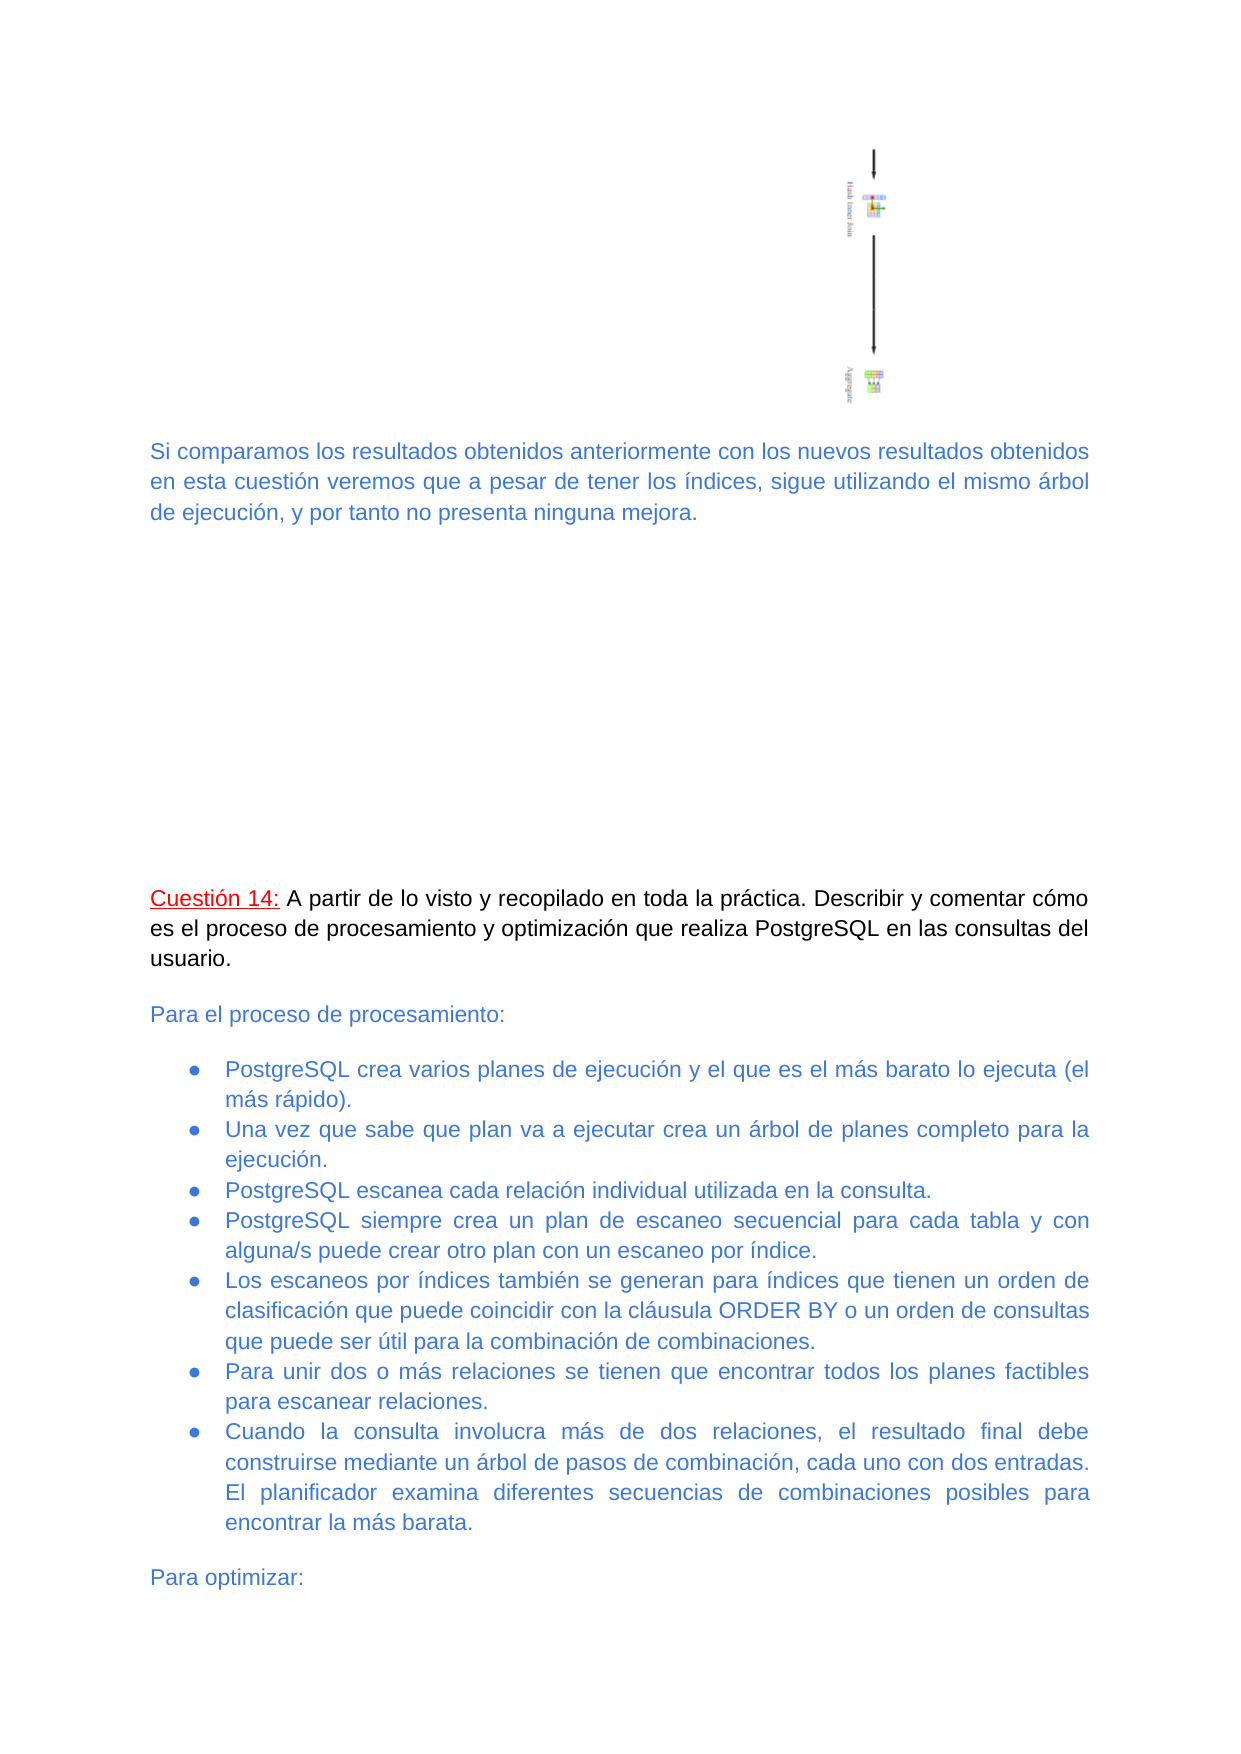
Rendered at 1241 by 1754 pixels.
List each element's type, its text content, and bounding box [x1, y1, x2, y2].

list Una vez que sabe que plan va a ejecutar crea un árbol de planes completo para la ejecución. [187, 1116, 1090, 1173]
list PostgreSQL siempre crea un plan de escaneo secuencial para cada tabla y con alguna/s puede crear otro plan con un escaneo por índice. [187, 1207, 1090, 1263]
list Para unir dos o más relaciones se tienen que encontrar todos los planes factibles para escanear relaciones. [187, 1358, 1090, 1414]
text Cuestión 14: A partir de lo visto y recopilado en toda la práctica. Describir y comentar cómo es el proceso de procesamiento y optimización que realiza PostgreSQL en las consultas del usuario. [150, 885, 1090, 972]
list Cuando la consulta involucra más de dos relaciones, el resultado final debe construirse mediante un árbol de pasos de combinación, cada uno con dos entradas. El planificador examina diferentes secuencias de combinaciones posibles para encontrar la más barata. [187, 1418, 1090, 1535]
picture [151, 150, 906, 409]
text Para el proceso de procesamiento: [150, 1001, 1090, 1027]
list PostgreSQL crea varios planes de ejecución y el que es el más barato lo ejecuta (el más rápido). [187, 1056, 1090, 1112]
text Si comparamos los resultados obtenidos anteriormente con los nuevos resultados obtenidos en esta cuestión veremos que a pesar de tener los índices, sigue utilizando el mismo árbol de ejecución, y por tanto no presenta ninguna mejora. [150, 438, 1090, 525]
text Para optimizar: [150, 1564, 1090, 1591]
list PostgreSQL escanea cada relación individual utilizada en la consulta. [187, 1177, 1090, 1203]
list Los escaneos por índices también se generan para índices que tienen un orden de clasificación que puede coincidir con la cláusula ORDER BY o un orden de consultas que puede ser útil para la combinación de combinaciones. [187, 1267, 1090, 1354]
